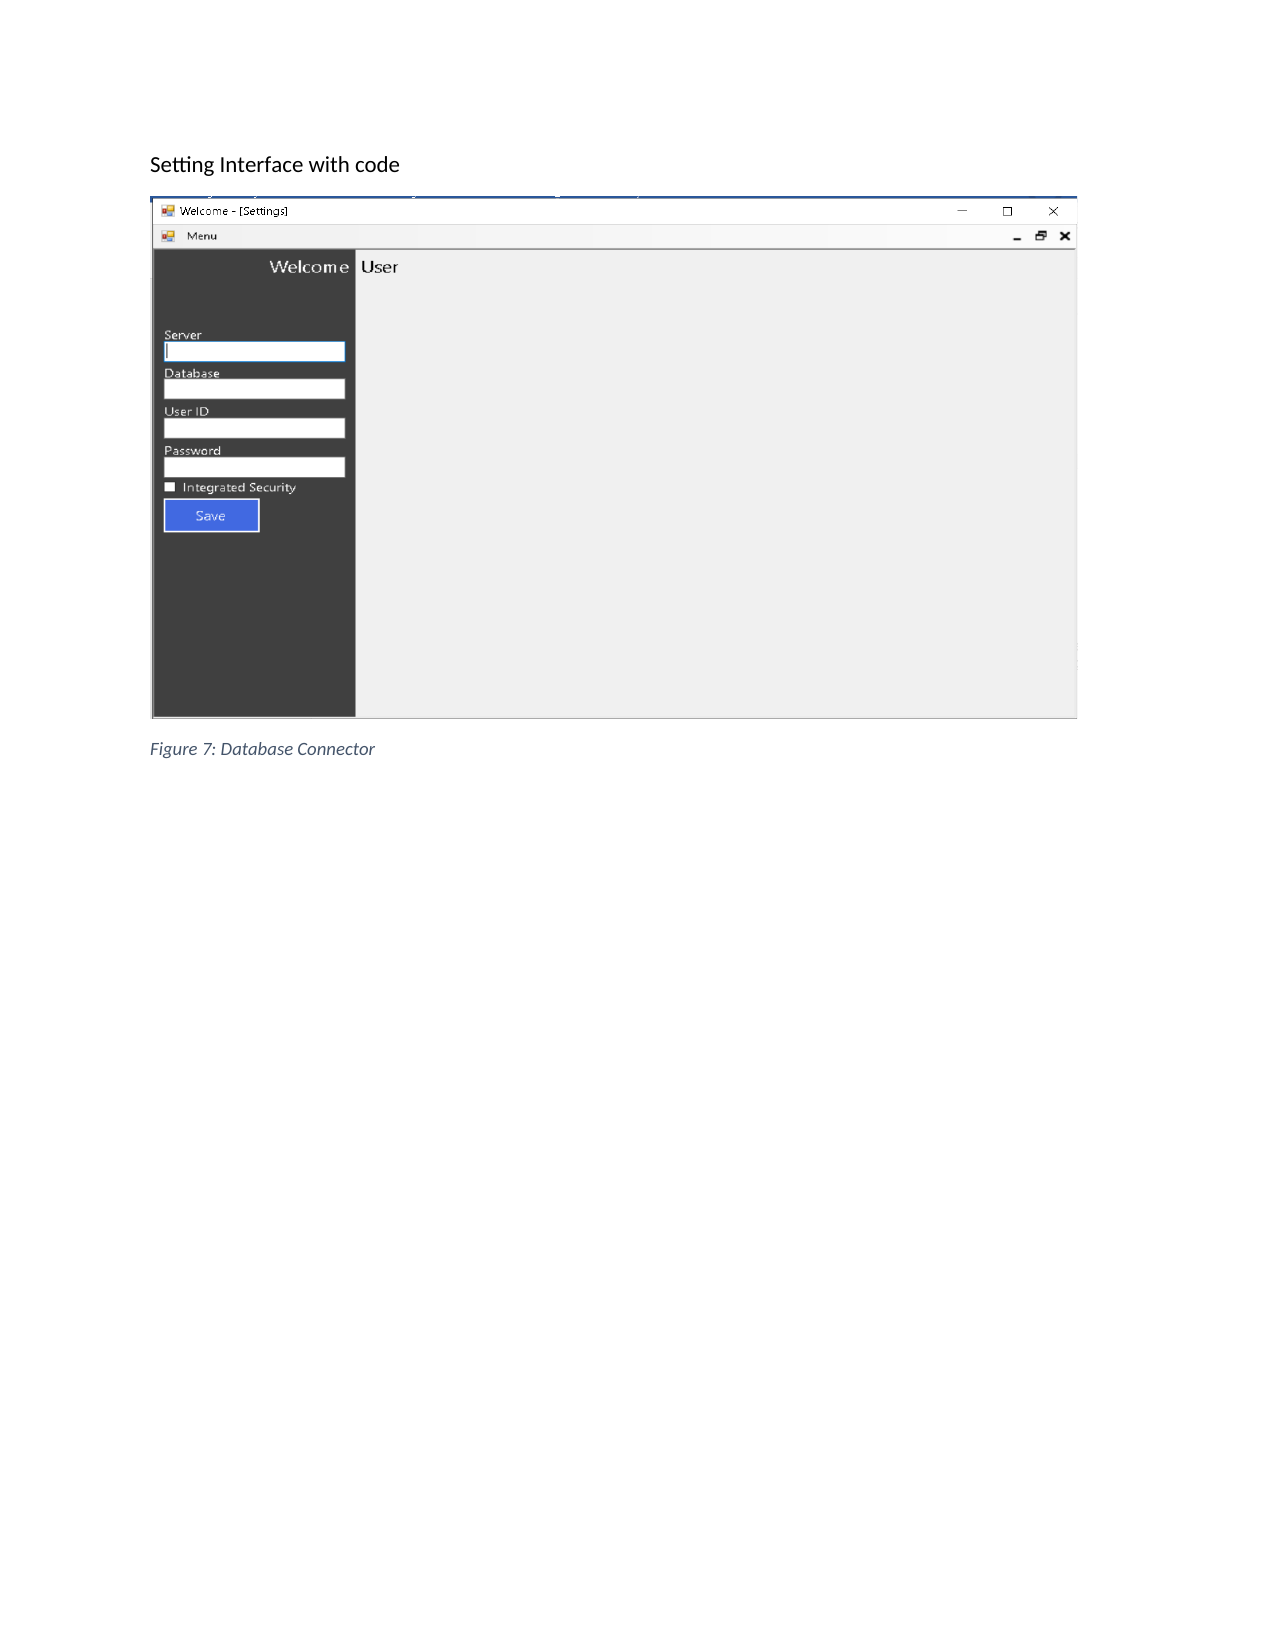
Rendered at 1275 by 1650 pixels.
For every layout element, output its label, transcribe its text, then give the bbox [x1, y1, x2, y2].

text Setting Interface with code [150, 150, 1125, 178]
picture [150, 196, 1078, 719]
